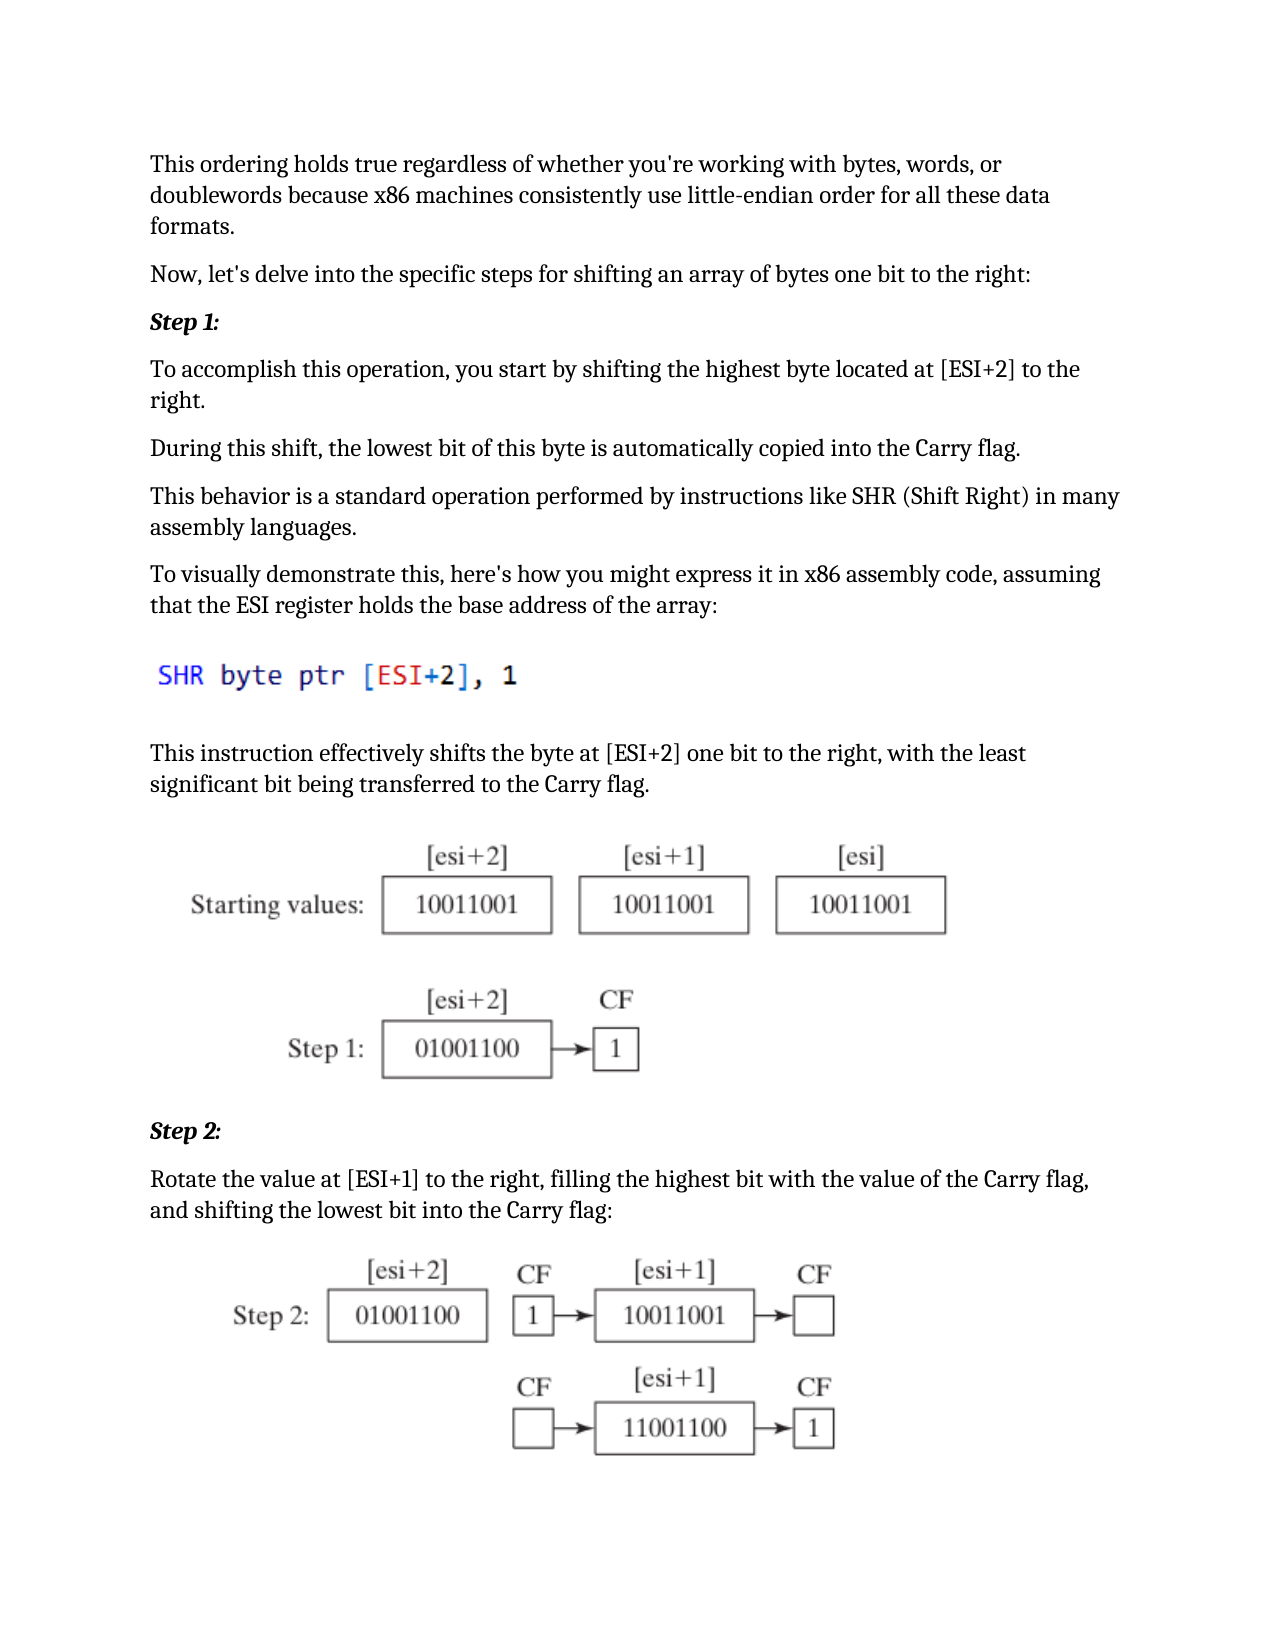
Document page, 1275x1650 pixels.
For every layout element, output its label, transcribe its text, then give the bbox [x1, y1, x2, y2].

text Step 2: [150, 1117, 1125, 1146]
text Now, let's delve into the specific steps for shifting an array of bytes one bit to the right: [150, 260, 1125, 288]
text Step 1: [150, 307, 1125, 336]
text This behavior is a standard operation performed by instructions like SHR (Shift Right) in many assembly languages. [150, 482, 1125, 541]
text This instruction effectively shifts the byte at [ESI+2] one bit to the right, with the least significant bit being transferred to the Carry flag. [150, 739, 1125, 799]
picture [150, 818, 964, 1098]
text To visually demonstrate this, here's how you might express it in x86 assembly code, assuming that the ESI register holds the base address of the array: [150, 560, 1125, 620]
text To accomplish this operation, you start by shifting the highest byte located at [ESI+2] to the right. [150, 355, 1125, 415]
picture [150, 1243, 916, 1476]
text Rotate the value at [ESI+1] to the right, filling the highest bit with the value of the Carry flag, and shifting the lowest bit into the Carry flag: [150, 1164, 1125, 1224]
picture [150, 639, 554, 721]
text This ordering holds true regardless of whether you're working with bytes, words, or doublewords because x86 machines consistently use little-endian order for all these data formats. [150, 150, 1125, 241]
text During this shift, the lowest bit of this byte is automatically copied into the Carry flag. [150, 434, 1125, 463]
